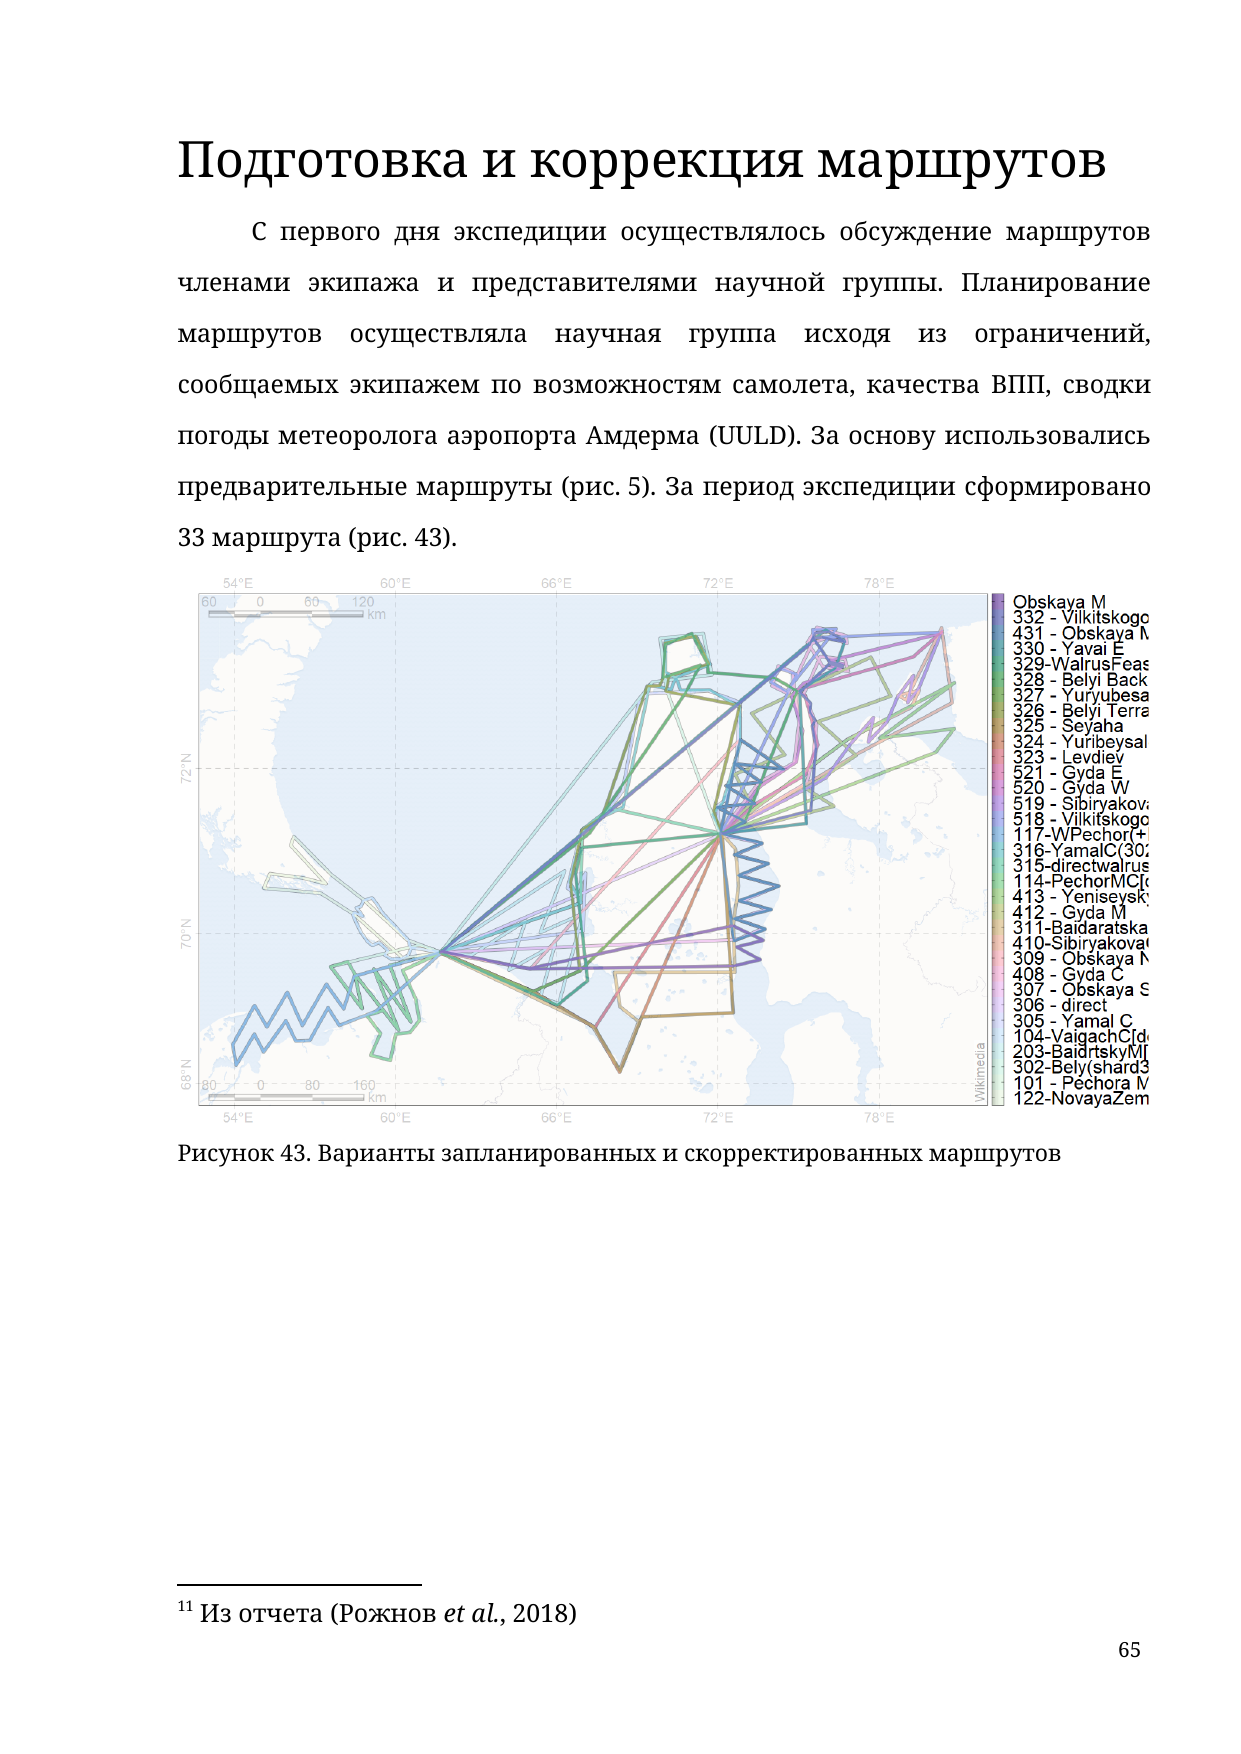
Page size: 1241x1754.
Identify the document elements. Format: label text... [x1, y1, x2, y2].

text С первого дня экспедиции осуществлялось обсуждение маршрутов членами экипажа и представителями научной группы. Планирование маршрутов осуществляла научная группа исходя из ограничений, сообщаемых экипажем по возможностям самолета, качества ВПП, сводки погоды метеоролога аэропорта Амдерма (UULD). За основу использовались предварительные маршруты (рис. 5). За период экспедиции сформировано 33 маршрута (рис. 43). [177, 214, 1152, 554]
subtitle Подготовка и коррекция маршрутов [177, 124, 1152, 193]
picture [177, 575, 1151, 1125]
text Рисунок 43. Варианты запланированных и скорректированных маршрутов [177, 1137, 1152, 1168]
